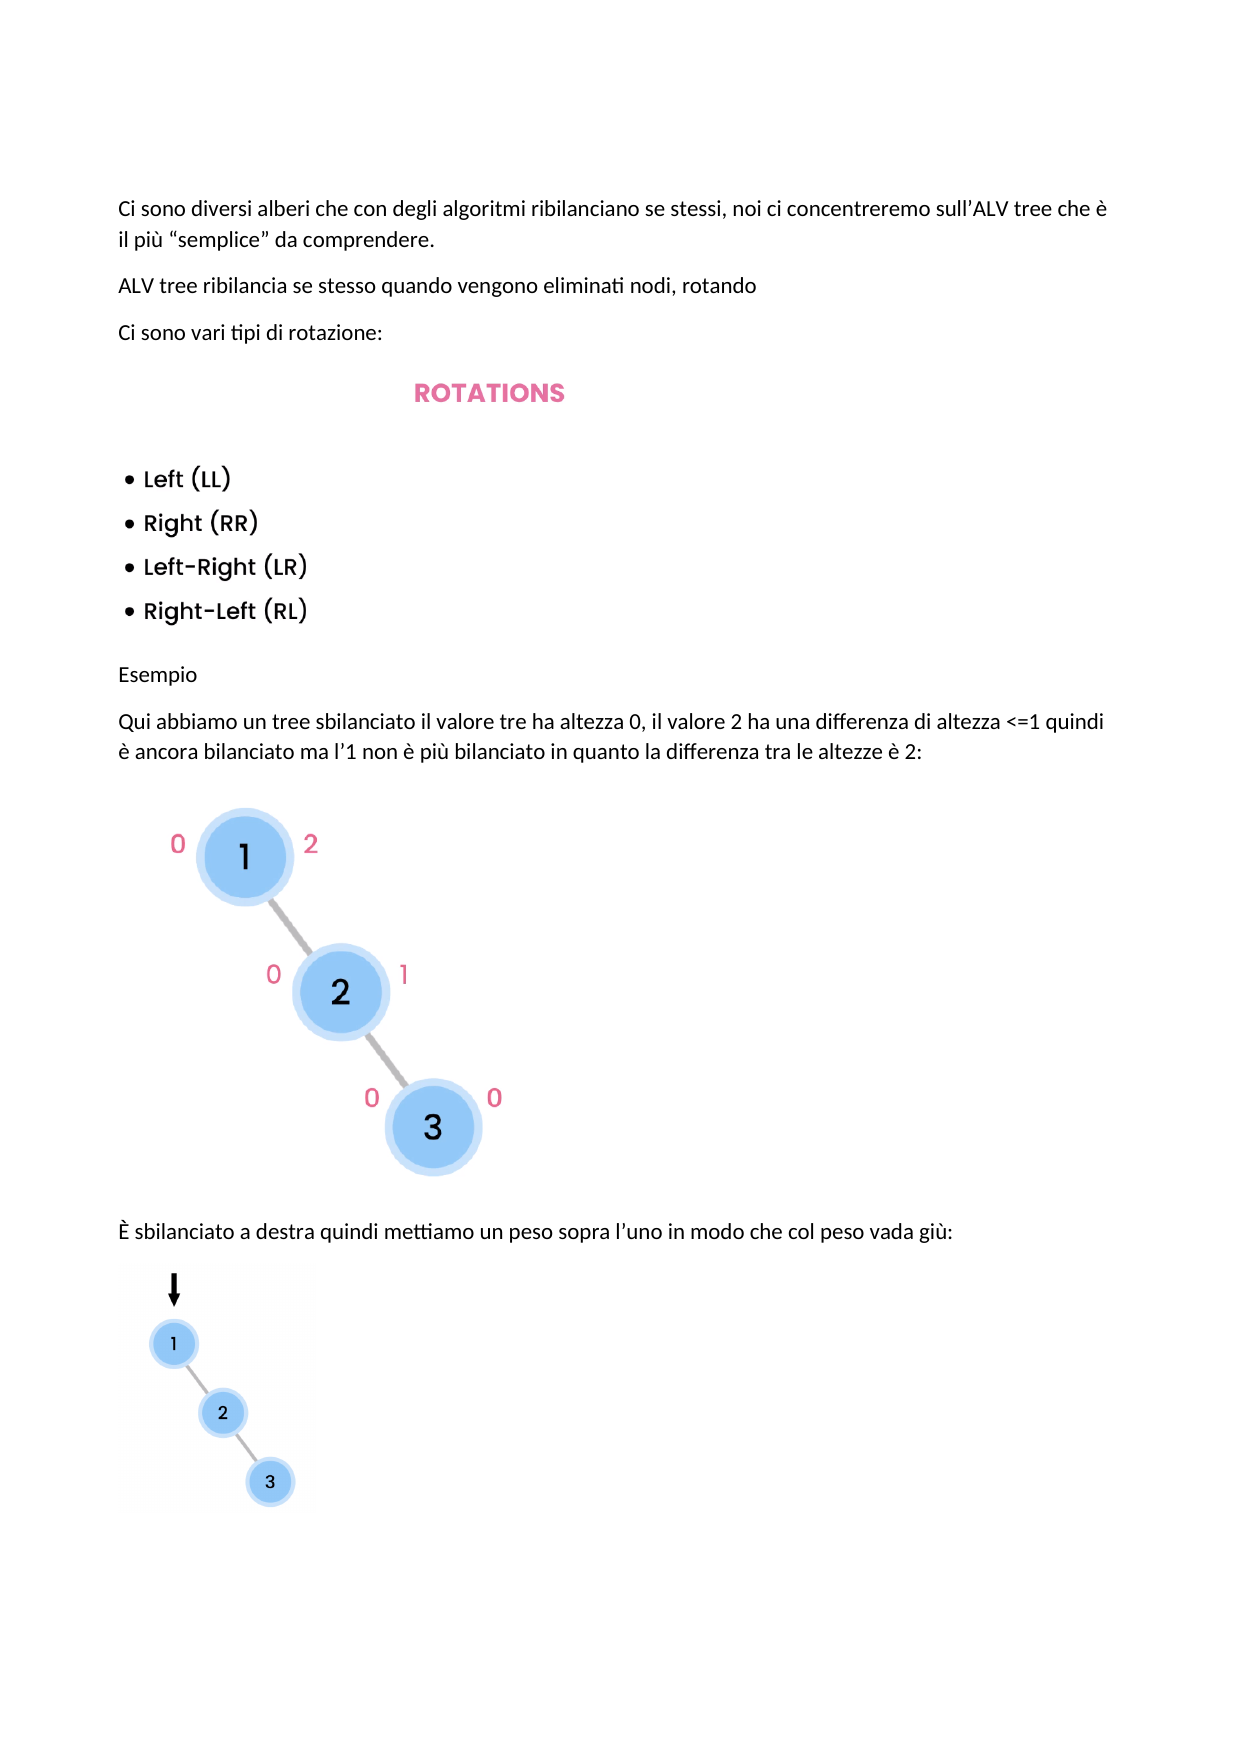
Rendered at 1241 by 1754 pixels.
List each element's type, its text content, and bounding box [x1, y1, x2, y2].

picture [118, 784, 531, 1199]
text È sbilanciato a destra quindi mettiamo un peso sopra l’uno in modo che col peso vada giù: [118, 1217, 1122, 1245]
picture [118, 1263, 316, 1513]
text Ci sono diversi alberi che con degli algoritmi ribilanciano se stessi, noi ci concentreremo sull’ALV tree che è il più “semplice” da comprendere. [118, 194, 1122, 253]
text Ci sono vari tipi di rotazione: [118, 318, 1122, 346]
text Esempio [118, 660, 1122, 688]
picture [118, 365, 676, 642]
text Qui abbiamo un tree sbilanciato il valore tre ha altezza 0, il valore 2 ha una differenza di altezza <=1 quindi è ancora bilanciato ma l’1 non è più bilanciato in quanto la differenza tra le altezze è 2: [118, 707, 1122, 765]
text ALV tree ribilancia se stesso quando vengono eliminati nodi, rotando [118, 272, 1122, 299]
